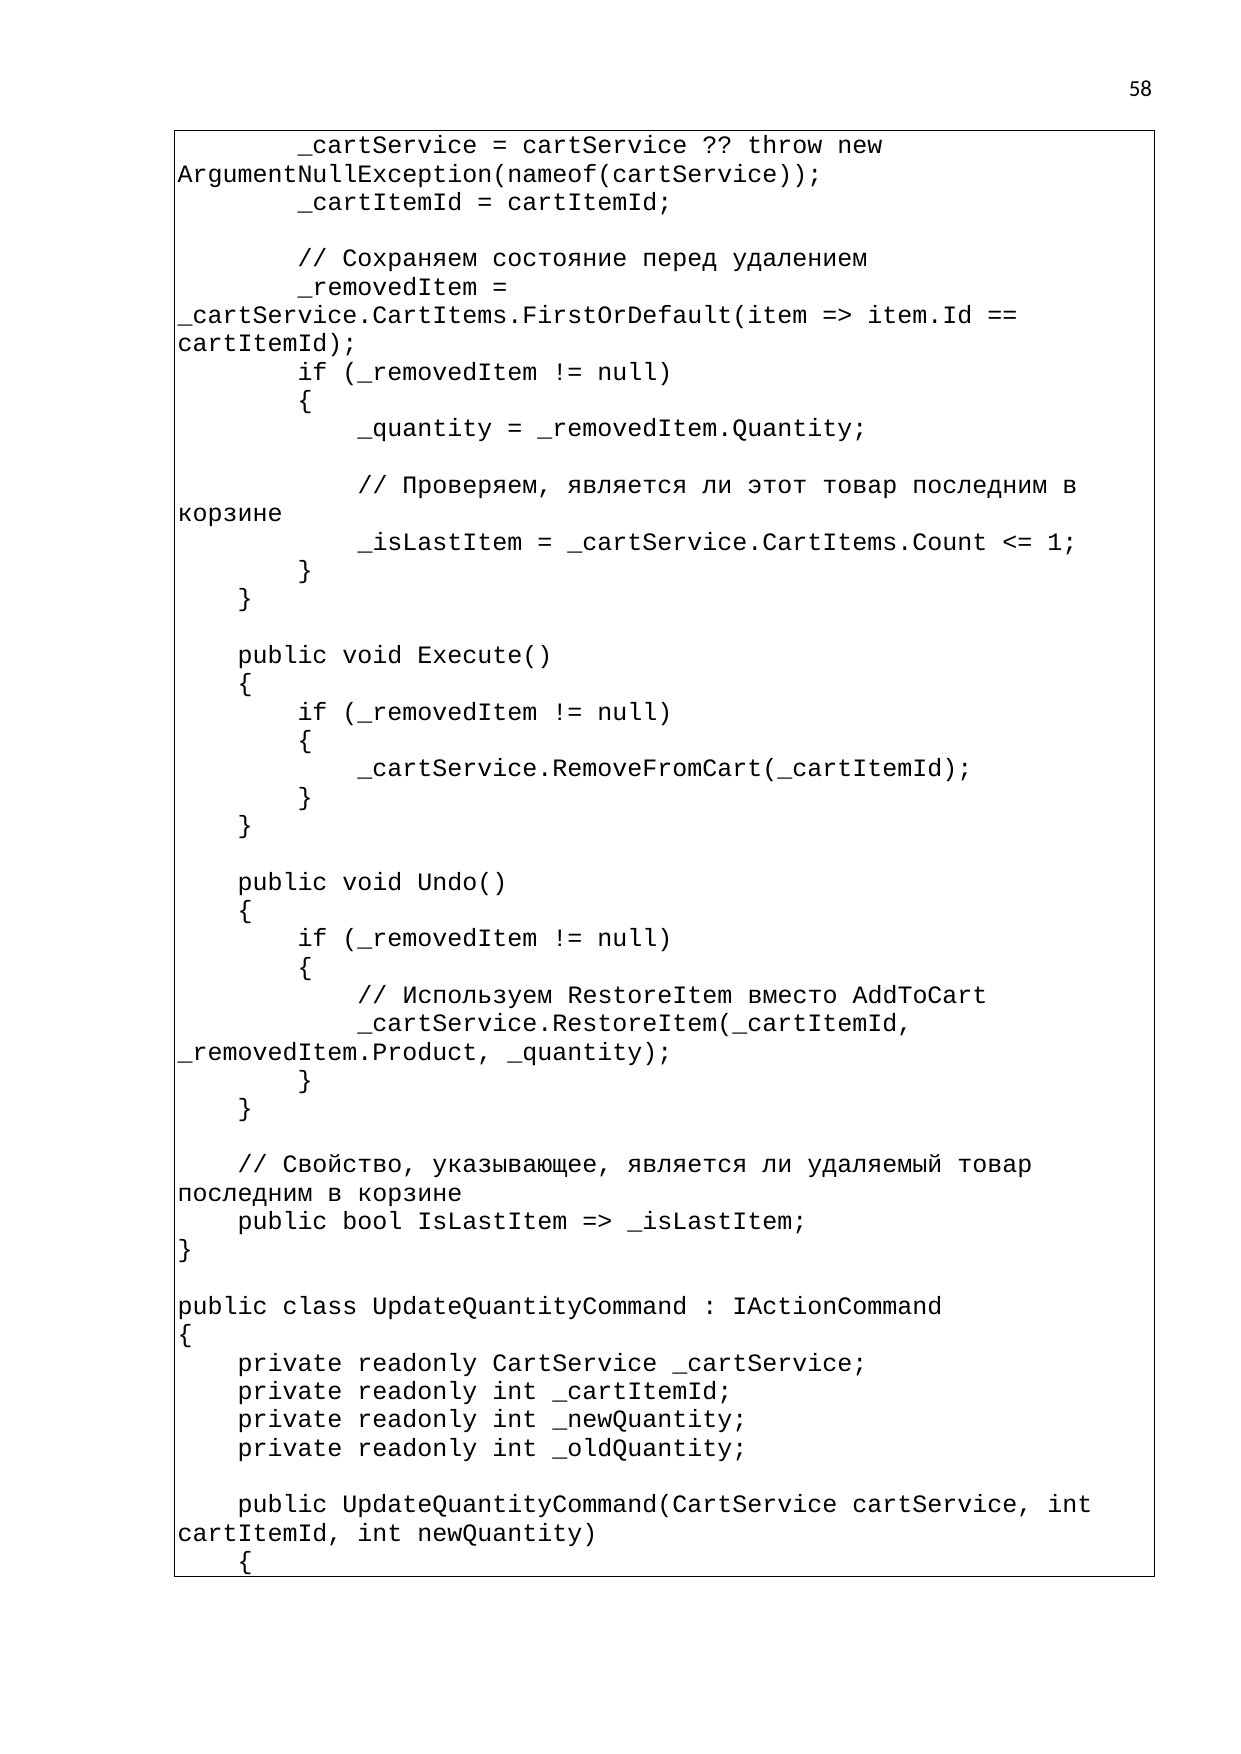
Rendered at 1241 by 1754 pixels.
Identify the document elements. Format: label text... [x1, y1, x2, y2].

text // Сохраняем состояние перед удалением [177, 246, 1152, 274]
text // Используем RestoreItem вместо AddToCart [177, 982, 1152, 1011]
text { [177, 1549, 1152, 1576]
text _isLastItem = _cartService.CartItems.Count <= 1; [177, 529, 1152, 557]
text } [177, 586, 1152, 614]
text } [177, 812, 1152, 841]
text public bool IsLastItem => _isLastItem; [177, 1209, 1152, 1237]
text _removedItem = _cartService.CartItems.FirstOrDefault(item => item.Id == cartItemId); [177, 274, 1152, 359]
text } [177, 784, 1152, 812]
text // Проверяем, является ли этот товар последним в корзине [177, 472, 1152, 529]
text public class UpdateQuantityCommand : IActionCommand [177, 1294, 1152, 1322]
text } [177, 1067, 1152, 1096]
text if (_removedItem != null) [177, 926, 1152, 954]
text _quantity = _removedItem.Quantity; [177, 416, 1152, 444]
text private readonly int _oldQuantity; [177, 1435, 1152, 1464]
text if (_removedItem != null) [177, 699, 1152, 727]
text { [177, 954, 1152, 982]
text } [177, 557, 1152, 586]
text _cartService = cartService ?? throw new ArgumentNullException(nameof(cartService)); [175, 131, 1154, 190]
text if (_removedItem != null) [177, 359, 1152, 388]
text private readonly int _newQuantity; [177, 1407, 1152, 1435]
text _cartService.RemoveFromCart(_cartItemId); [177, 756, 1152, 784]
text public void Execute() [177, 642, 1152, 671]
text { [177, 727, 1152, 756]
text { [177, 388, 1152, 416]
text public UpdateQuantityCommand(CartService cartService, int cartItemId, int newQuantity) [177, 1492, 1152, 1549]
text { [177, 897, 1152, 926]
text private readonly int _cartItemId; [177, 1379, 1152, 1407]
text } [177, 1237, 1152, 1265]
text _cartService.RestoreItem(_cartItemId, _removedItem.Product, _quantity); [177, 1011, 1152, 1067]
text public void Undo() [177, 869, 1152, 897]
text { [177, 1322, 1152, 1350]
text _cartItemId = cartItemId; [177, 190, 1152, 218]
text private readonly CartService _cartService; [177, 1350, 1152, 1379]
text } [177, 1096, 1152, 1124]
text { [177, 671, 1152, 699]
text // Свойство, указывающее, является ли удаляемый товар последним в корзине [177, 1152, 1152, 1209]
